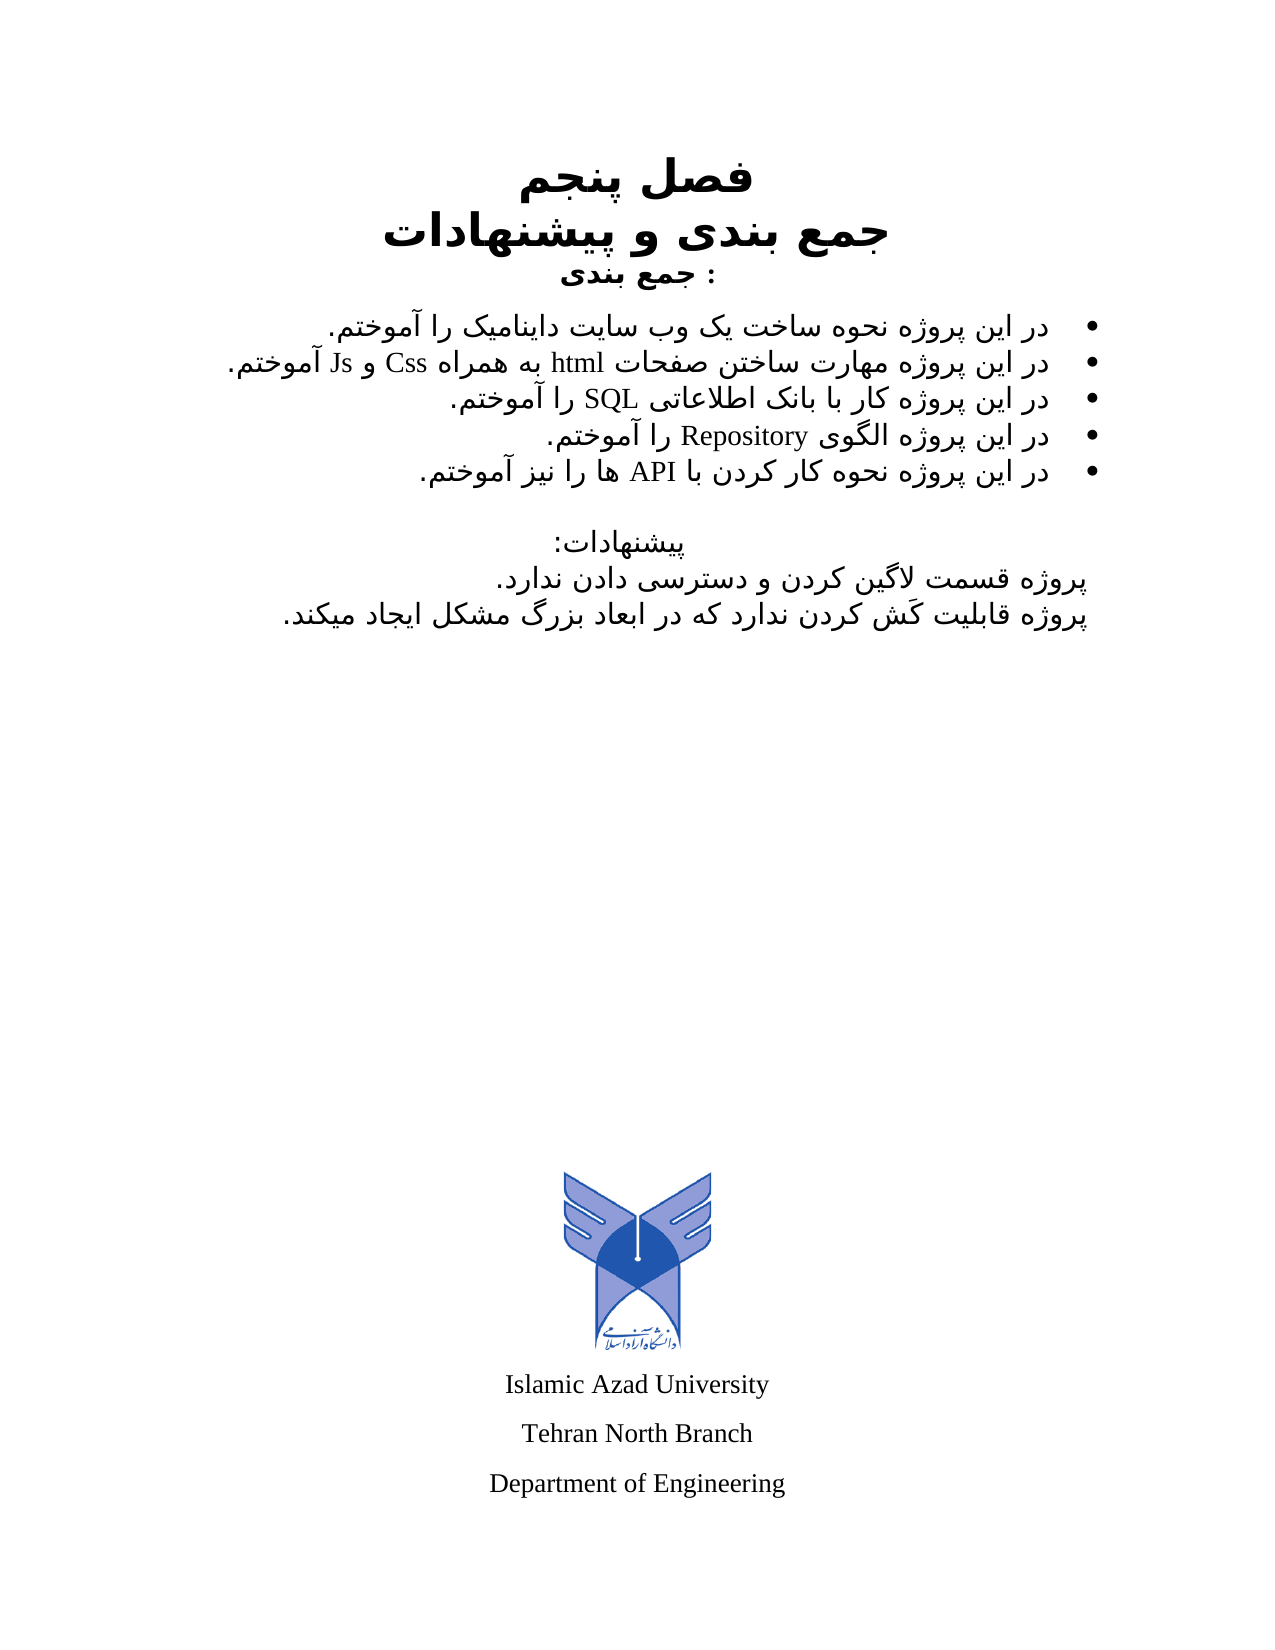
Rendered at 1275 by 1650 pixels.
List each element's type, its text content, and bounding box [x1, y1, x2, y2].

subtitle جمع بندی و پیشنهادات [150, 203, 1125, 257]
list در این پروژه مهارت ساختن صفحات html به همراه Css و Js آموختم. [150, 345, 1087, 379]
text Islamic Azad University [150, 1368, 1125, 1399]
picture [563, 1171, 712, 1350]
list در این پروژه کار با بانک اطلاعاتی SQL را آموختم. [150, 382, 1087, 416]
list در این پروژه نحوه ساخت یک وب سایت داینامیک را آموختم. [150, 309, 1087, 343]
list در این پروژه نحوه کار کردن با API ها را نیز آموختم. [150, 454, 1087, 488]
list پروژه قسمت لاگین کردن و دسترسی دادن ندارد. [150, 561, 1087, 595]
list پیشنهادات: [150, 526, 1087, 559]
text جمع بندی : [150, 257, 1125, 291]
subtitle فصل پنجم [150, 150, 1125, 203]
text Department of Engineering [150, 1467, 1125, 1498]
list در این پروژه الگوی Repository را آموختم. [150, 418, 1087, 452]
list پروژه قابلیت کَش کردن ندارد که در ابعاد بزرگ مشکل ایجاد میکند. [150, 597, 1087, 631]
text Tehran North Branch [150, 1417, 1125, 1448]
